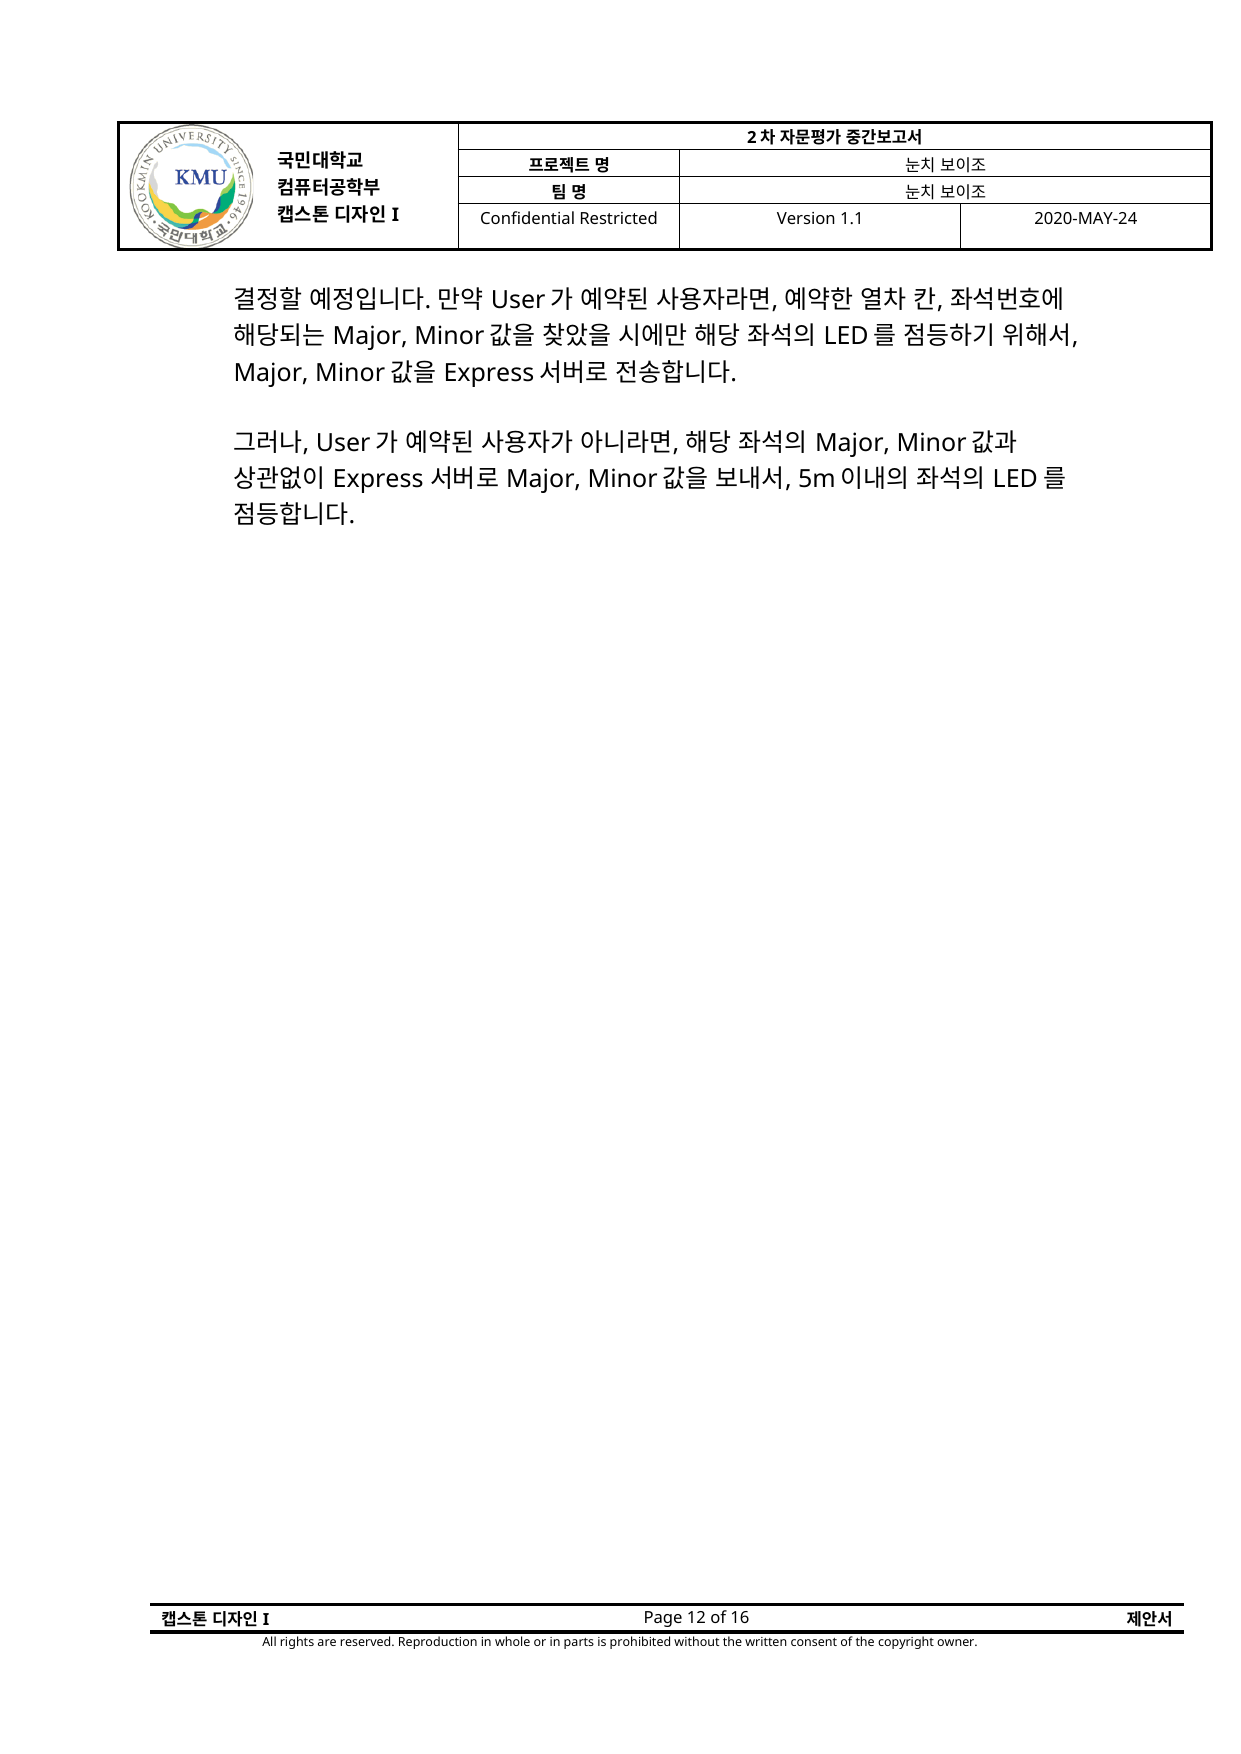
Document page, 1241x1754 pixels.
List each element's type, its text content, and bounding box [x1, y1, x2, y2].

picture [129, 124, 254, 248]
text 그러나, User가 예약된 사용자가 아니라면, 해당 좌석의 Major, Minor값과 상관없이 Express 서버로 Major, Minor값을 보내서, 5m이내의 좌석의 LED를 점등합니다. [233, 422, 1090, 531]
